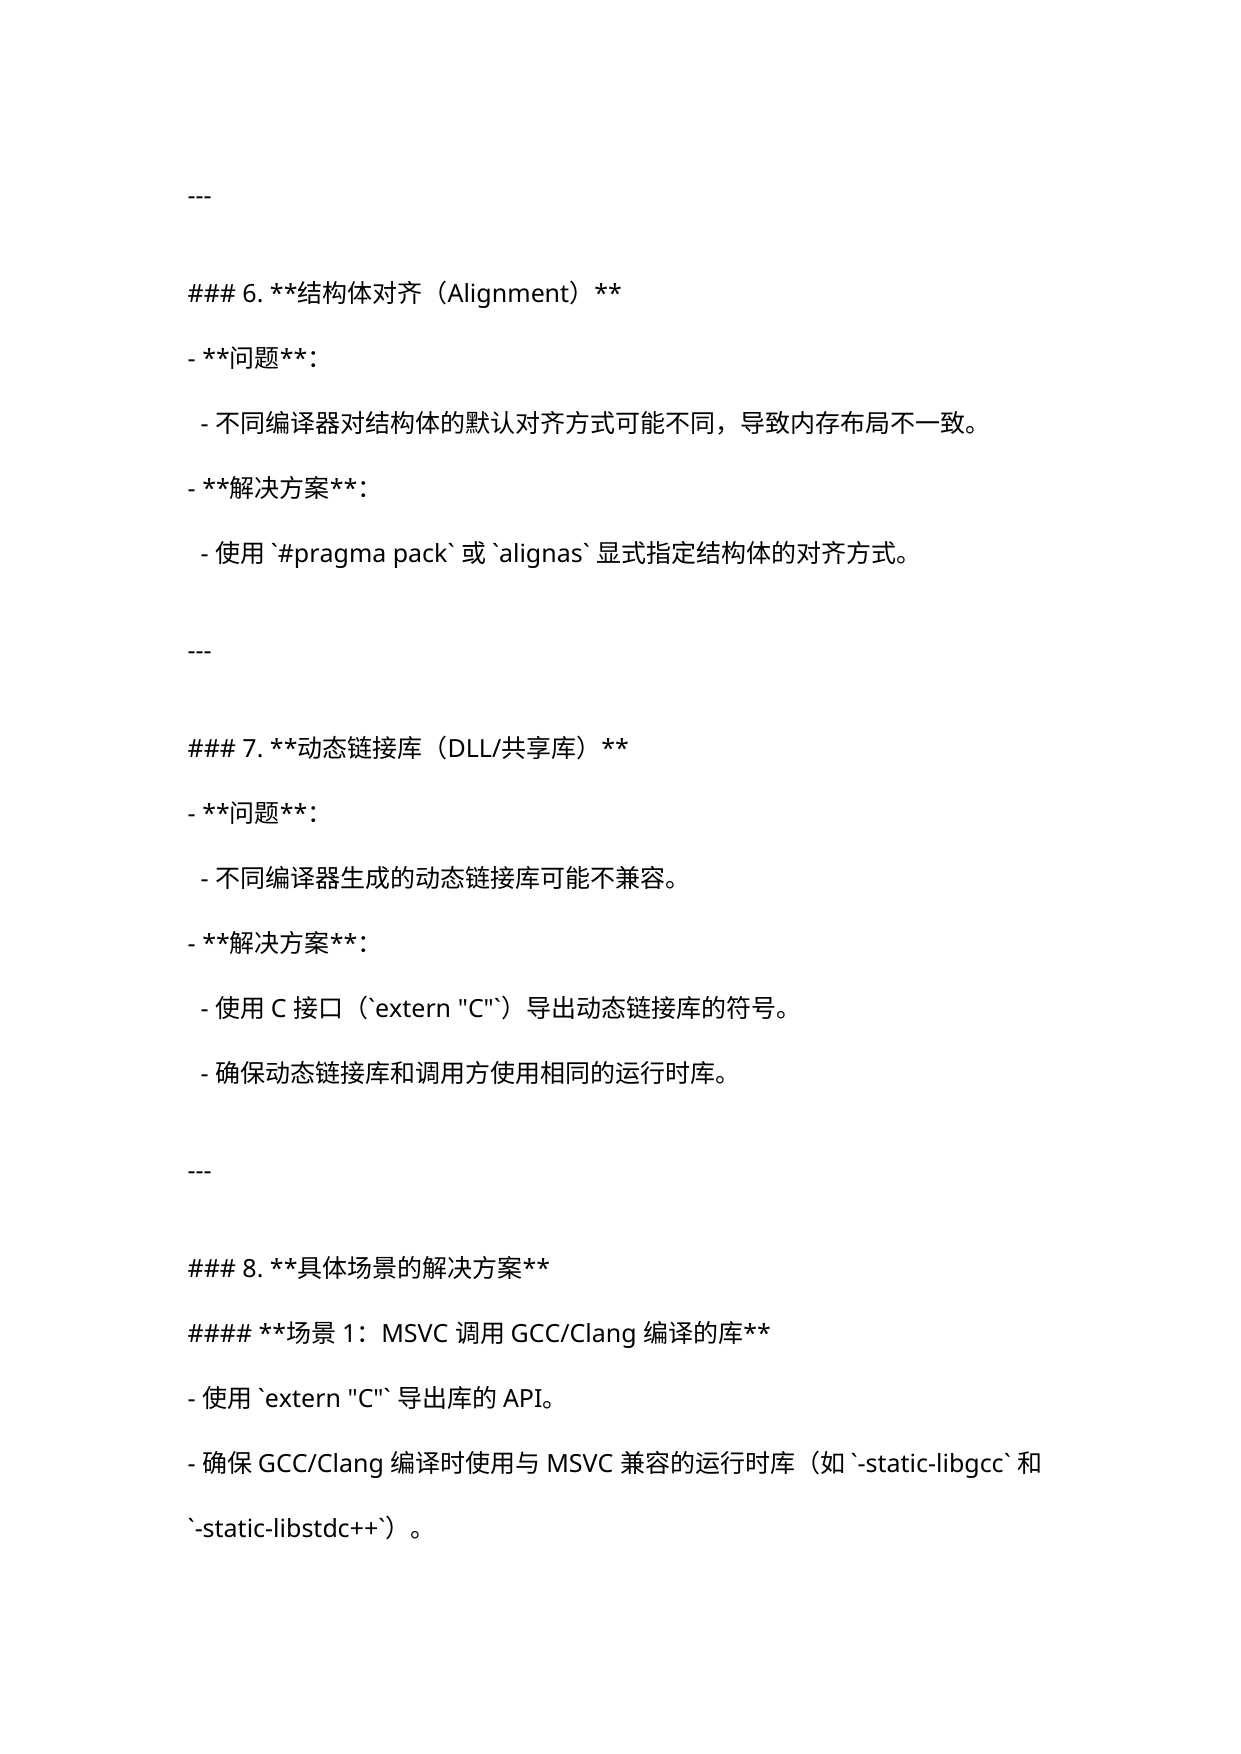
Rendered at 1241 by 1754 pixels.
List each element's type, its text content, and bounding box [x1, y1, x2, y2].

text - 使用 `#pragma pack` 或 `alignas` 显式指定结构体的对齐方式。 [187, 519, 1053, 584]
text ### 6. **结构体对齐（Alignment）** [187, 259, 1053, 324]
text - **问题**： [187, 324, 1053, 389]
text - 不同编译器生成的动态链接库可能不兼容。 [187, 844, 1053, 909]
text - 使用 C 接口（`extern "C"`）导出动态链接库的符号。 [187, 974, 1053, 1039]
text --- [187, 162, 1053, 227]
text ### 8. **具体场景的解决方案** [187, 1234, 1053, 1299]
text ### 7. **动态链接库（DLL/共享库）** [187, 714, 1053, 779]
text - **解决方案**： [187, 909, 1053, 974]
text --- [187, 1137, 1053, 1202]
text - **问题**： [187, 779, 1053, 844]
text - 使用 `extern "C"` 导出库的 API。 [187, 1364, 1053, 1429]
text - 确保动态链接库和调用方使用相同的运行时库。 [187, 1039, 1053, 1104]
text #### **场景 1：MSVC 调用 GCC/Clang 编译的库** [187, 1299, 1053, 1364]
text --- [187, 617, 1053, 682]
text - 不同编译器对结构体的默认对齐方式可能不同，导致内存布局不一致。 [187, 389, 1053, 454]
text - 确保 GCC/Clang 编译时使用与 MSVC 兼容的运行时库（如 `-static-libgcc` 和 `-static-libstdc++`）。 [187, 1429, 1053, 1559]
text - **解决方案**： [187, 454, 1053, 519]
